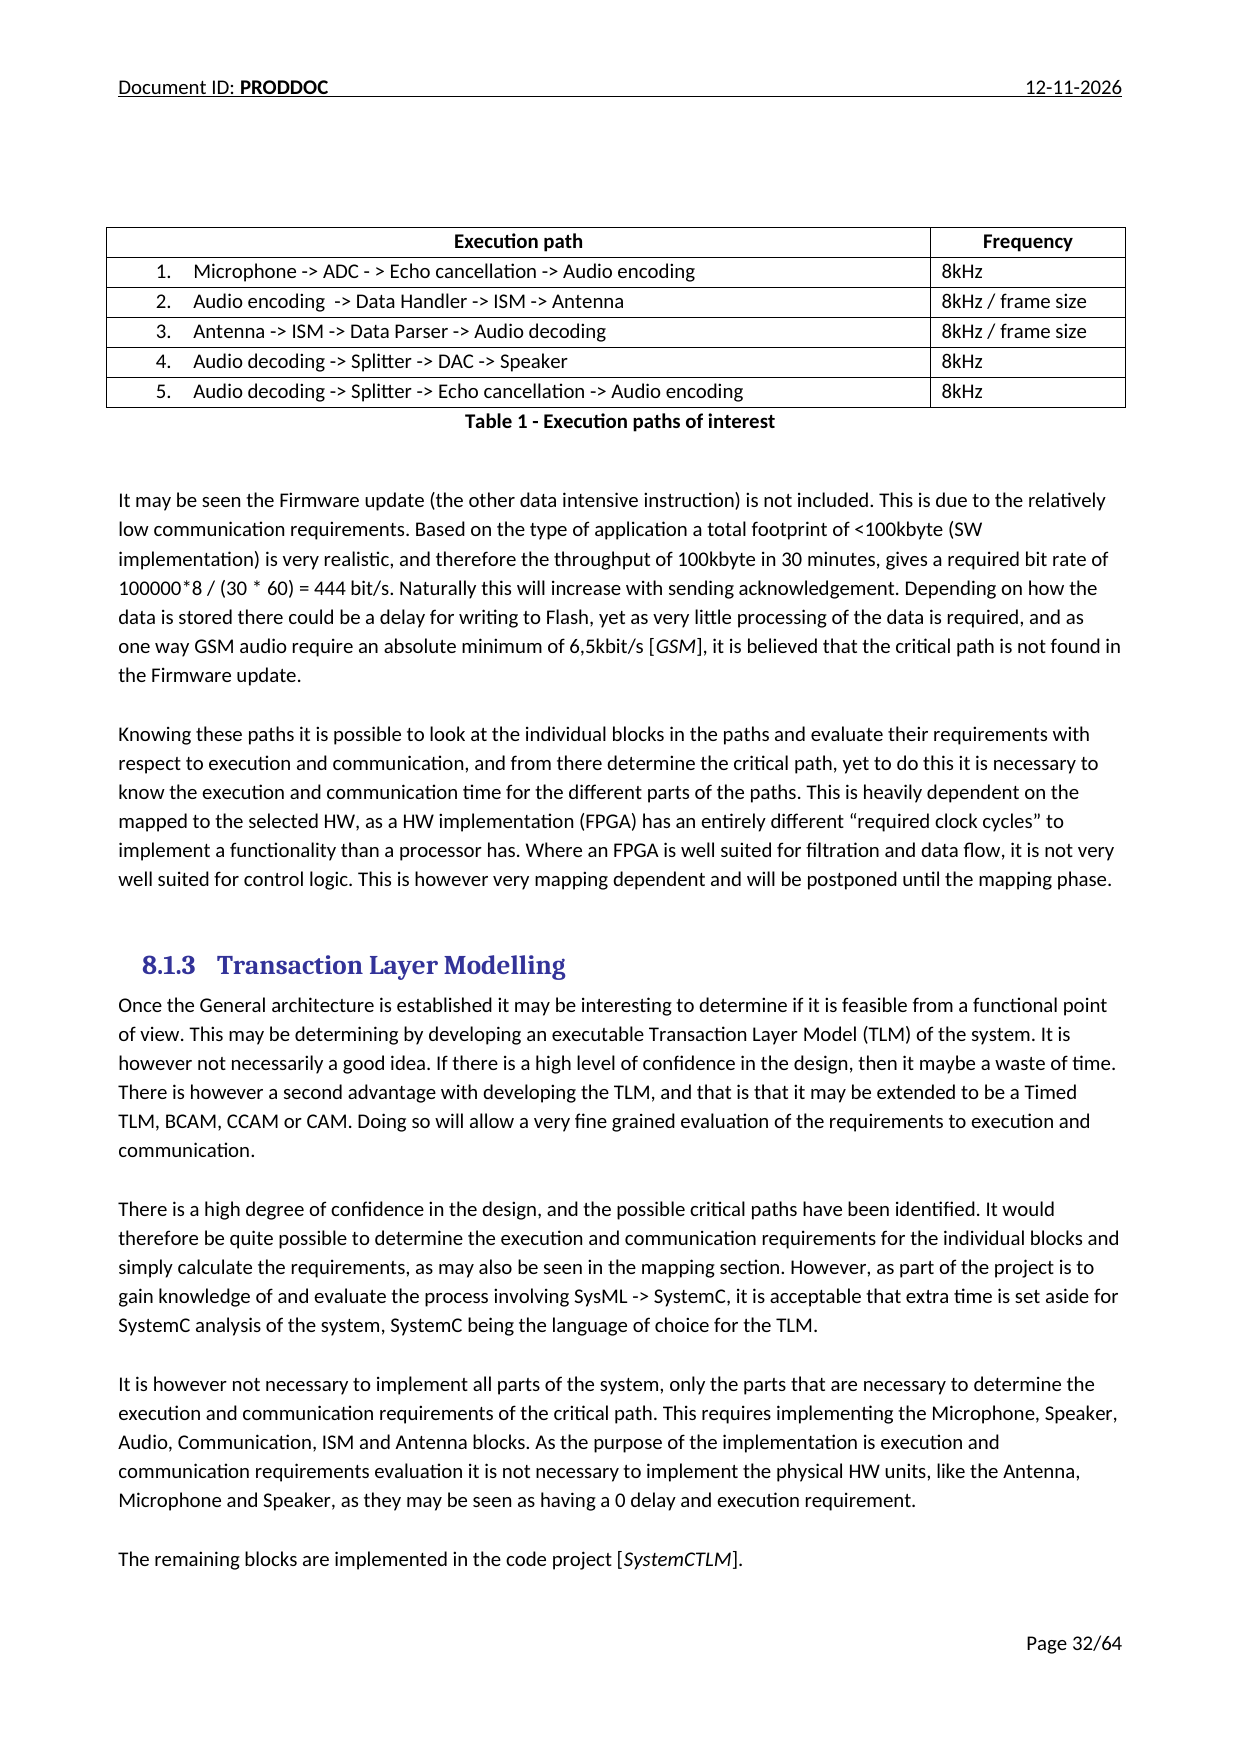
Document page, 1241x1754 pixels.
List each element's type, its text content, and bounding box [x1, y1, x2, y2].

text There is a high degree of confidence in the design, and the possible critical paths have been identified. It would therefore be quite possible to determine the execution and communication requirements for the individual blocks and simply calculate the requirements, as may also be seen in the mapping section. However, as part of the project is to gain knowledge of and evaluate the process involving SysML -> SystemC, it is acceptable that extra time is set aside for SystemC analysis of the system, SystemC being the language of choice for the TLM. [118, 1196, 1122, 1338]
text It may be seen the Firmware update (the other data intensive instruction) is not included. This is due to the relatively low communication requirements. Based on the type of application a total footprint of <100kbyte (SW implementation) is very realistic, and therefore the throughput of 100kbyte in 30 minutes, gives a required bit rate of 100000*8 / (30 * 60) = 444 bit/s. Naturally this will increase with sending acknowledgement. Depending on how the data is stored there could be a delay for writing to Flash, yet as very little processing of the data is required, and as one way GSM audio require an absolute minimum of 6,5kbit/s [GSM], it is believed that the critical path is not found in the Firmware update. [118, 487, 1122, 688]
table_cell 8kHz [931, 258, 1125, 287]
table_header Frequency [931, 228, 1125, 257]
text Knowing these paths it is possible to look at the individual blocks in the paths and evaluate their requirements with respect to execution and communication, and from there determine the critical path, yet to do this it is necessary to know the execution and communication time for the different parts of the paths. This is heavily dependent on the mapped to the selected HW, as a HW implementation (FPGA) has an entirely different “required clock cycles” to implement a functionality than a processor has. Where an FPGA is well suited for filtration and data flow, it is not very well suited for control logic. This is however very mapping dependent and will be postponed until the mapping phase. [118, 721, 1122, 892]
table_cell 8kHz / frame size [931, 318, 1125, 347]
text Once the General architecture is established it may be interesting to determine if it is feasible from a functional point of view. This may be determining by developing an executable Transaction Layer Model (TLM) of the system. It is however not necessarily a good idea. If there is a high level of confidence in the design, then it maybe a waste of time. There is however a second advantage with developing the TLM, and that is that it may be extended to be a Timed TLM, BCAM, CCAM or CAM. Doing so will allow a very fine grained evaluation of the requirements to execution and communication. [118, 992, 1122, 1163]
table_cell 8kHz [931, 378, 1125, 407]
text It is however not necessary to implement all parts of the system, only the parts that are necessary to determine the execution and communication requirements of the critical path. This requires implementing the Microphone, Speaker, Audio, Communication, ISM and Antenna blocks. As the purpose of the implementation is execution and communication requirements evaluation it is not necessary to implement the physical HW units, like the Antenna, Microphone and Speaker, as they may be seen as having a 0 delay and execution requirement. [118, 1371, 1122, 1513]
table_cell 8kHz [931, 348, 1125, 377]
table_cell Audio encoding -> Data Handler -> ISM -> Antenna [107, 288, 930, 317]
table_cell 8kHz / frame size [931, 288, 1125, 317]
table_cell Antenna -> ISM -> Data Parser -> Audio decoding [107, 318, 930, 347]
table_cell Microphone -> ADC - > Echo cancellation -> Audio encoding [107, 258, 930, 287]
table_cell Audio decoding -> Splitter -> DAC -> Speaker [107, 348, 930, 377]
subtitle Transaction Layer Modelling [142, 950, 1122, 981]
table_header Execution path [107, 228, 930, 257]
table_cell Audio decoding -> Splitter -> Echo cancellation -> Audio encoding [107, 378, 930, 407]
text The remaining blocks are implemented in the code project [SystemCTLM]. [118, 1546, 1122, 1571]
text Table 1 - Execution paths of interest [118, 408, 1122, 434]
